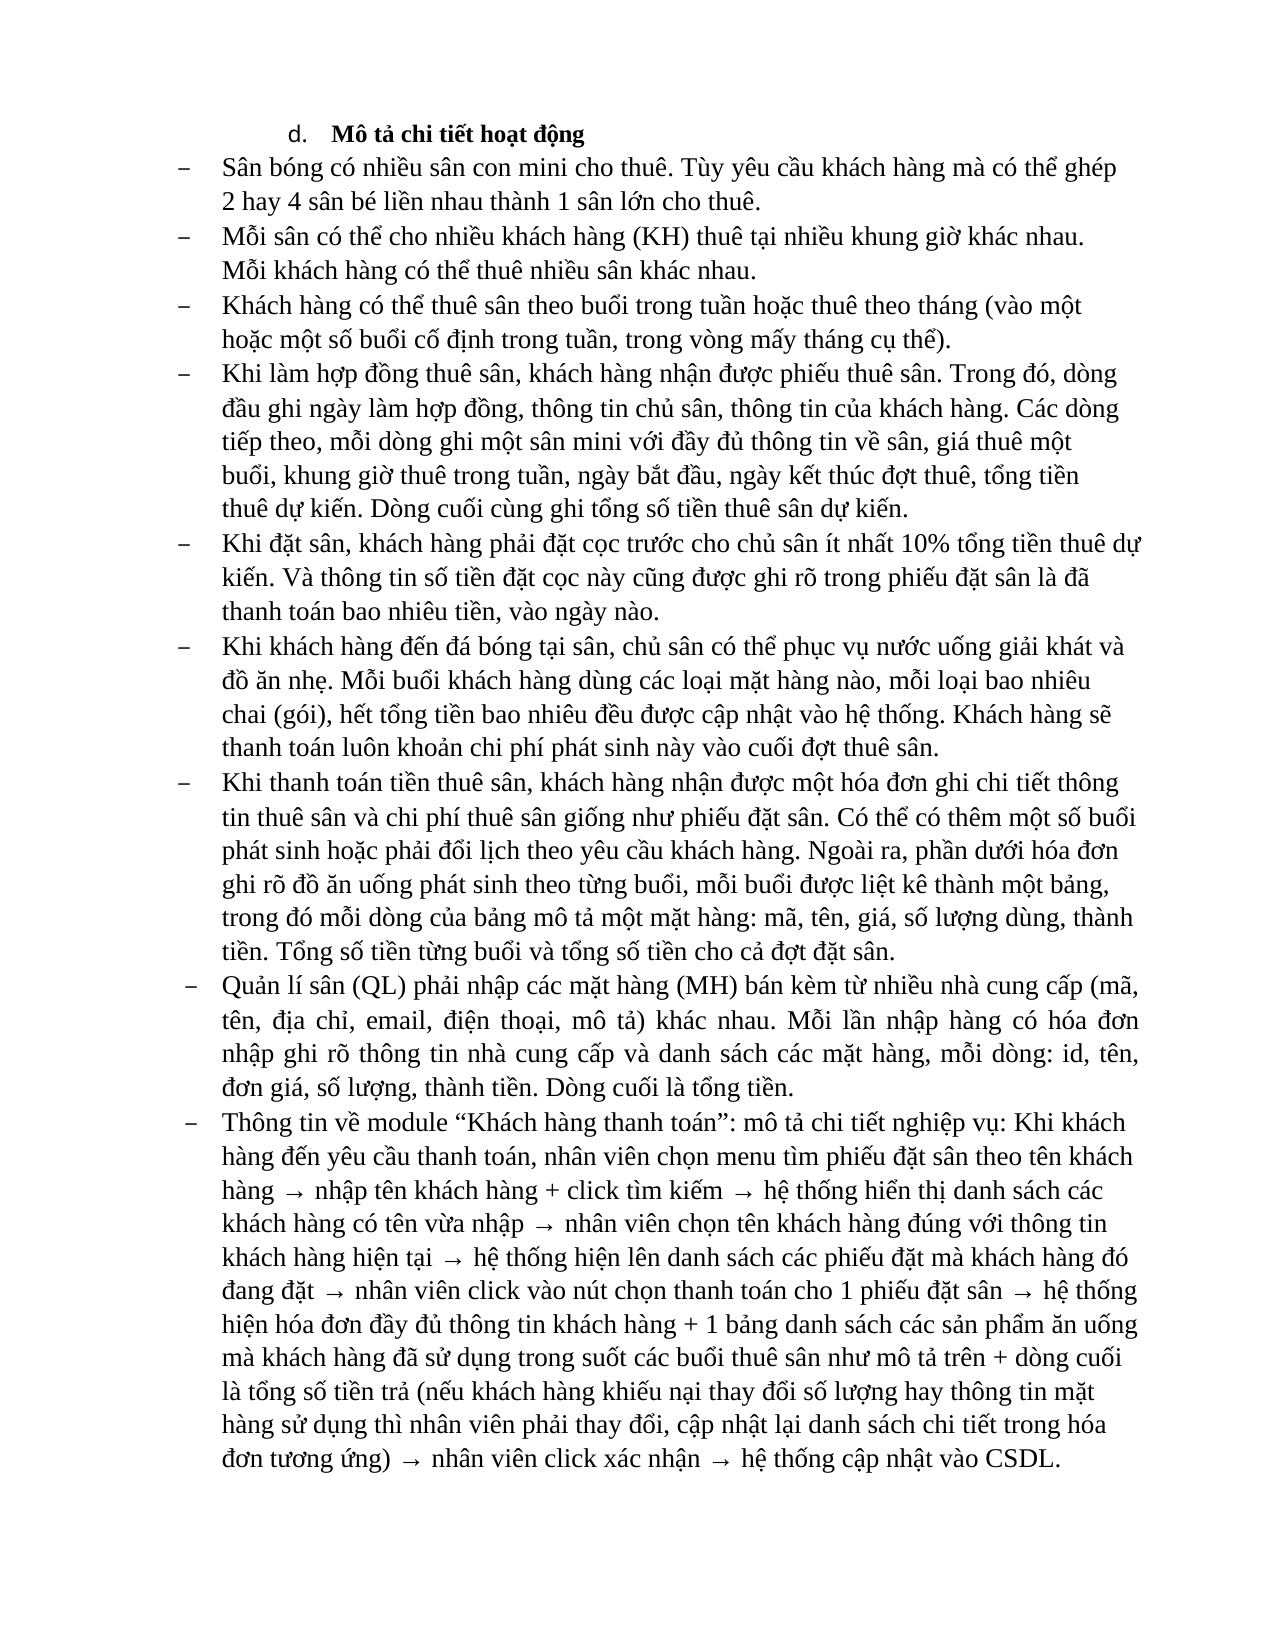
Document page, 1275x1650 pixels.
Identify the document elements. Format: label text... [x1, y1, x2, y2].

list Khi làm hợp đồng thuê sân, khách hàng nhận được phiếu thuê sân. Trong đó, dòng đầu ghi ngày làm hợp đồng, thông tin chủ sân, thông tin của khách hàng. Các dòng tiếp theo, mỗi dòng ghi một sân mini với đầy đủ thông tin về sân, giá thuê một buổi, khung giờ thuê trong tuần, ngày bắt đầu, ngày kết thúc đợt thuê, tổng tiền thuê dự kiến. Dòng cuối cùng ghi tổng số tiền thuê sân dự kiến. [177, 357, 1132, 523]
list Mô tả chi tiết hoạt động [287, 118, 1275, 149]
list Khi khách hàng đến đá bóng tại sân, chủ sân có thể phục vụ nước uống giải khát và đồ ăn nhẹ. Mỗi buổi khách hàng dùng các loại mặt hàng nào, mỗi loại bao nhiêu chai (gói), hết tổng tiền bao nhiêu đều được cập nhật vào hệ thống. Khách hàng sẽ thanh toán luôn khoản chi phí phát sinh này vào cuối đợt thuê sân. [177, 630, 1142, 763]
list Mỗi sân có thể cho nhiều khách hàng (KH) thuê tại nhiều khung giờ khác nhau. Mỗi khách hàng có thể thuê nhiều sân khác nhau. [177, 220, 1135, 285]
list Sân bóng có nhiều sân con mini cho thuê. Tùy yêu cầu khách hàng mà có thể ghép 2 hay 4 sân bé liền nhau thành 1 sân lớn cho thuê. [177, 151, 1136, 216]
list Khi thanh toán tiền thuê sân, khách hàng nhận được một hóa đơn ghi chi tiết thông tin thuê sân và chi phí thuê sân giống như phiếu đặt sân. Có thể có thêm một số buổi phát sinh hoặc phải đổi lịch theo yêu cầu khách hàng. Ngoài ra, phần dưới hóa đơn ghi rõ đồ ăn uống phát sinh theo từng buổi, mỗi buổi được liệt kê thành một bảng, trong đó mỗi dòng của bảng mô tả một mặt hàng: mã, tên, giá, số lượng dùng, thành tiền. Tổng số tiền từng buổi và tổng số tiền cho cả đợt đặt sân. [177, 766, 1153, 966]
list Thông tin về module “Khách hàng thanh toán”: mô tả chi tiết nghiệp vụ: Khi khách hàng đến yêu cầu thanh toán, nhân viên chọn menu tìm phiếu đặt sân theo tên khách hàng → nhập tên khách hàng + click tìm kiếm → hệ thống hiển thị danh sách các khách hàng có tên vừa nhập → nhân viên chọn tên khách hàng đúng với thông tin khách hàng hiện tại → hệ thống hiện lên danh sách các phiếu đặt mà khách hàng đó đang đặt → nhân viên click vào nút chọn thanh toán cho 1 phiếu đặt sân → hệ thống hiện hóa đơn đầy đủ thông tin khách hàng + 1 bảng danh sách các sản phẩm ăn uống mà khách hàng đã sử dụng trong suốt các buổi thuê sân như mô tả trên + dòng cuối là tổng số tiền trả (nếu khách hàng khiếu nại thay đổi số lượng hay thông tin mặt hàng sử dụng thì nhân viên phải thay đổi, cập nhật lại danh sách chi tiết trong hóa đơn tương ứng) → nhân viên click xác nhận → hệ thống cập nhật vào CSDL. [184, 1106, 1147, 1473]
list Quản lí sân (QL) phải nhập các mặt hàng (MH) bán kèm từ nhiều nhà cung cấp (mã, tên, địa chỉ, email, điện thoại, mô tả) khác nhau. Mỗi lần nhập hàng có hóa đơn nhập ghi rõ thông tin nhà cung cấp và danh sách các mặt hàng, mỗi dòng: id, tên, đơn giá, số lượng, thành tiền. Dòng cuối là tổng tiền. [184, 969, 1139, 1102]
list Khi đặt sân, khách hàng phải đặt cọc trước cho chủ sân ít nhất 10% tổng tiền thuê dự kiến. Và thông tin số tiền đặt cọc này cũng được ghi rõ trong phiếu đặt sân là đã thanh toán bao nhiêu tiền, vào ngày nào. [177, 527, 1155, 626]
list Khách hàng có thể thuê sân theo buổi trong tuần hoặc thuê theo tháng (vào một hoặc một số buổi cố định trong tuần, trong vòng mấy tháng cụ thể). [177, 289, 1138, 354]
